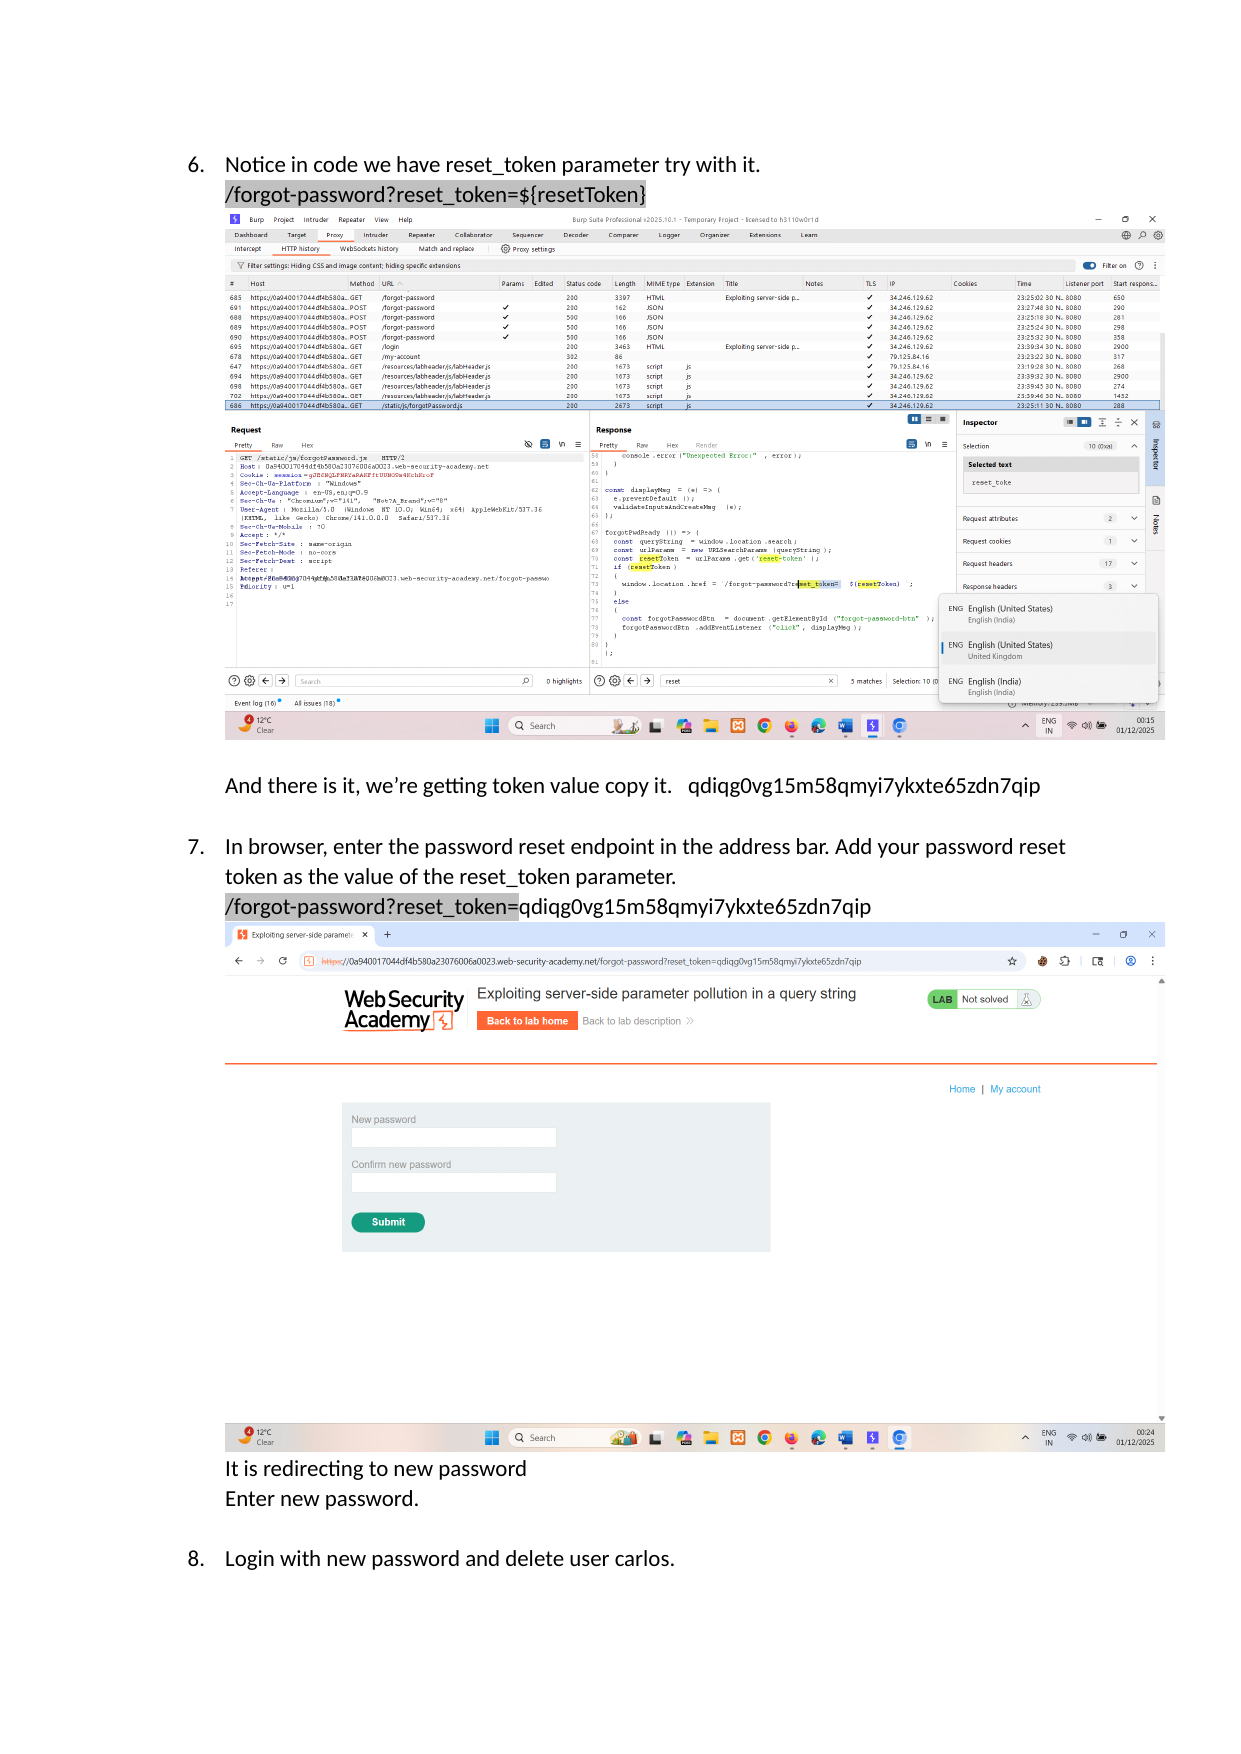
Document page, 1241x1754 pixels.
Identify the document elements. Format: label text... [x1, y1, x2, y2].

list And there is it, we’re getting token value copy it. qdiqg0vg15m58qmyi7ykxte65zdn7qip [225, 741, 1090, 800]
picture [225, 210, 1166, 740]
list It is redirecting to new password Enter new password. [225, 1454, 1090, 1512]
list /forgot-password?reset_token=qdiqg0vg15m58qmyi7ykxte65zdn7qip [225, 892, 1090, 921]
list Login with new password and delete user carlos. [187, 1544, 1090, 1572]
list In browser, enter the password reset endpoint in the address bar. Add your password reset token as the value of the reset_token parameter. [187, 832, 1090, 890]
picture [225, 922, 1166, 1452]
